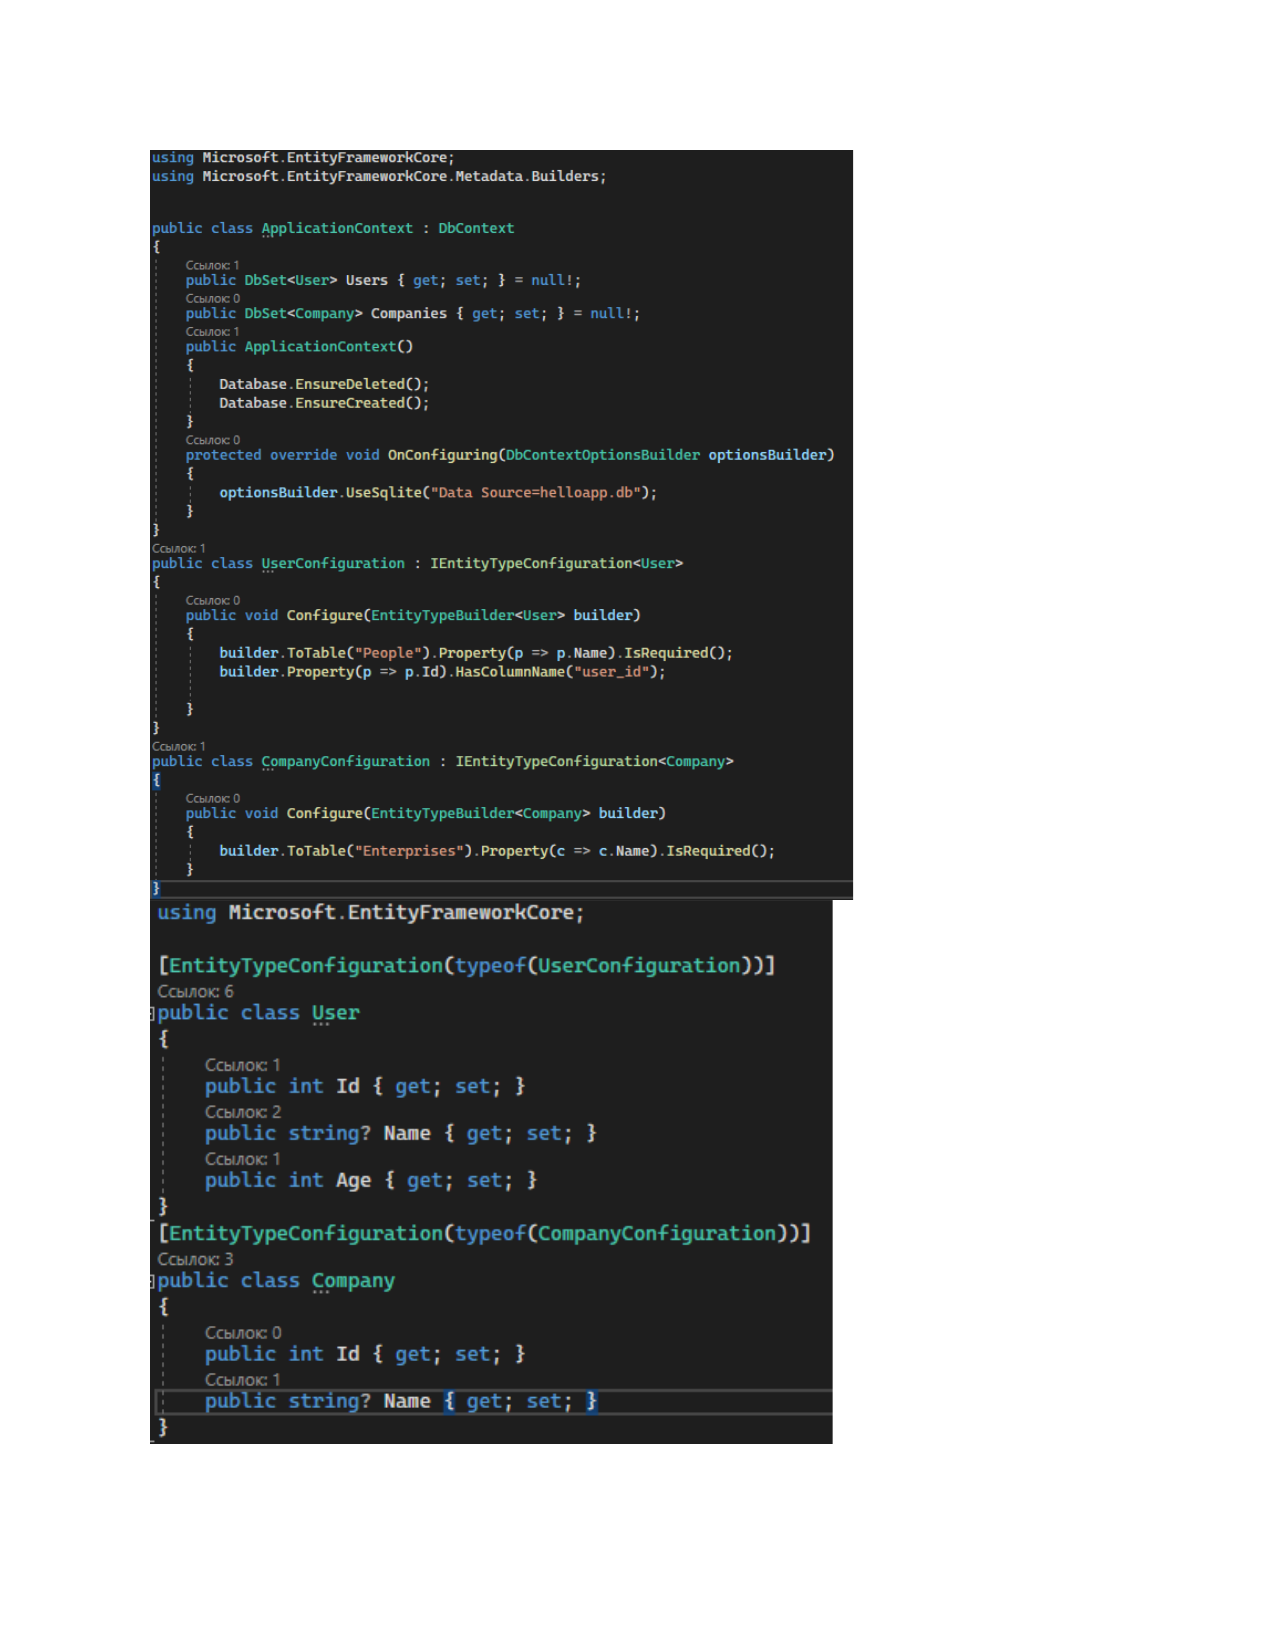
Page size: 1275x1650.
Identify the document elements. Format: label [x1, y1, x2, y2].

picture [150, 150, 854, 1444]
